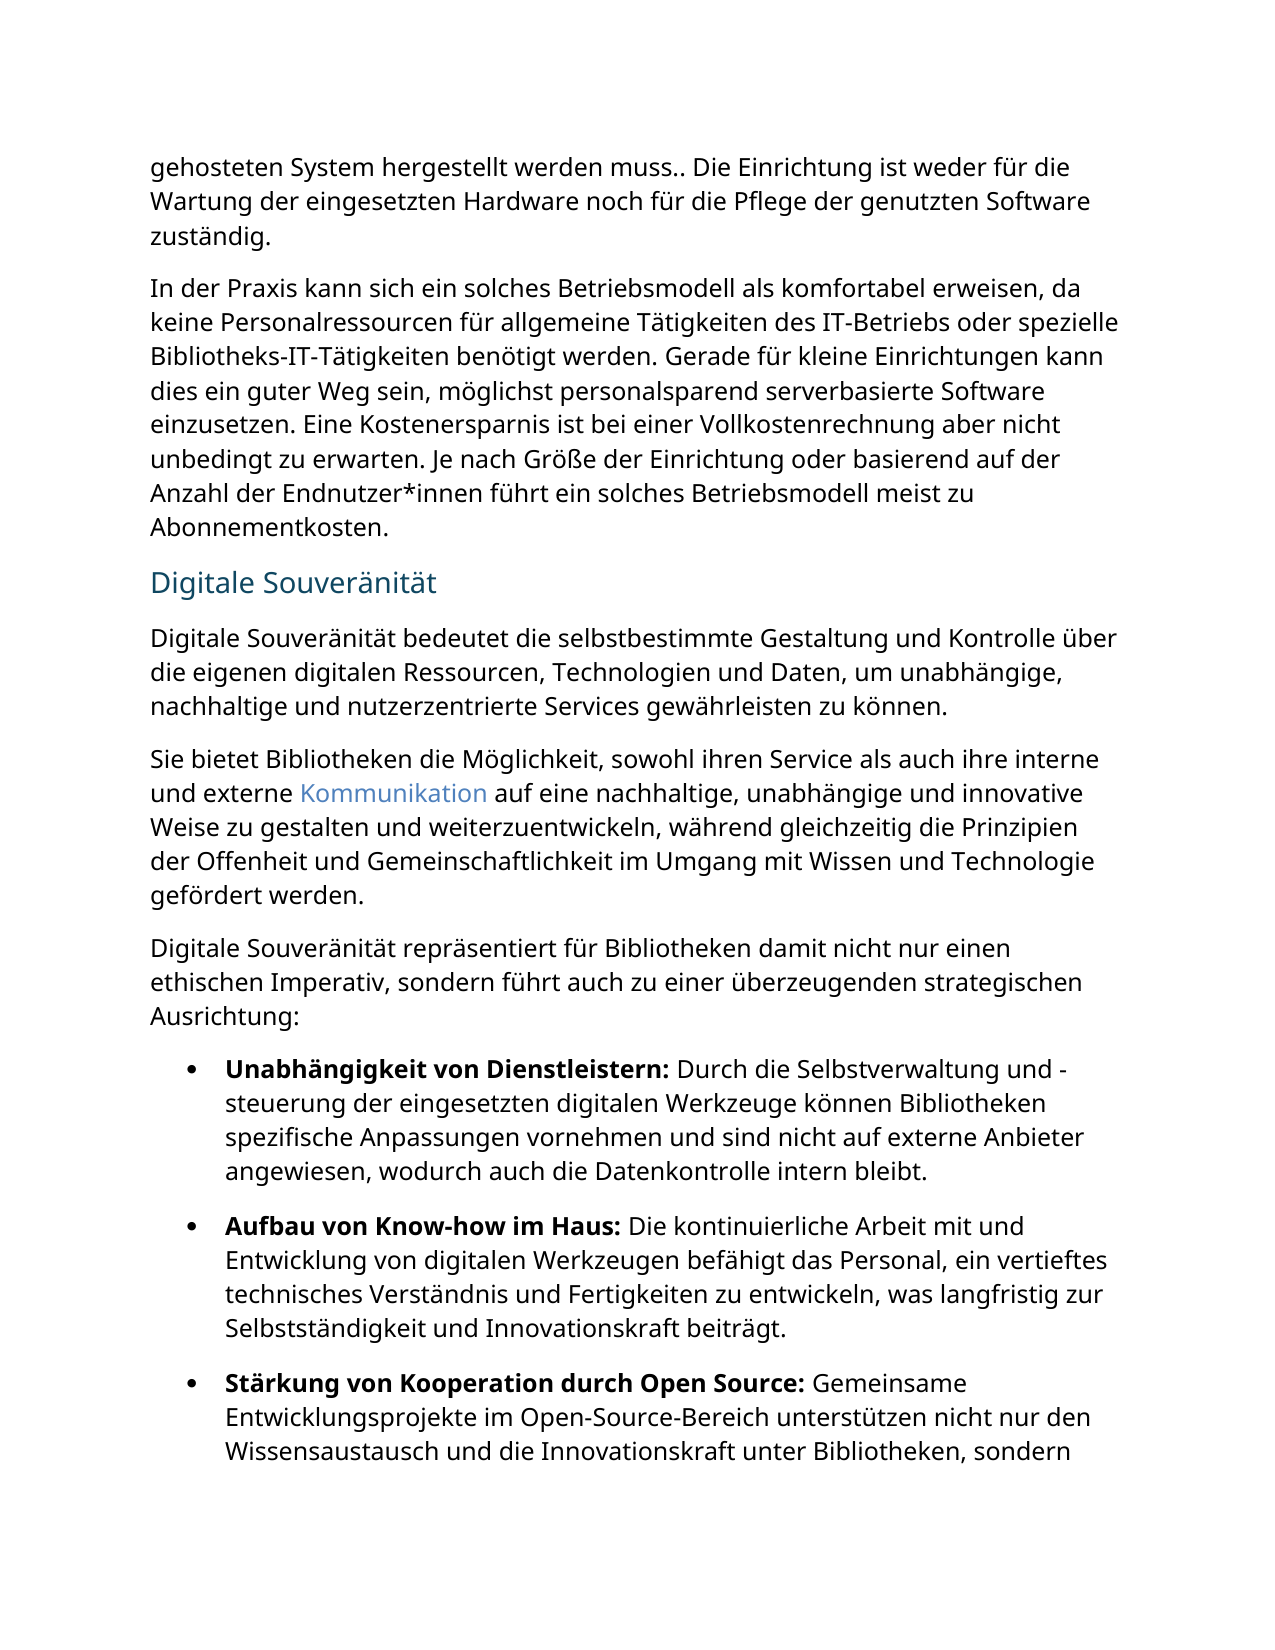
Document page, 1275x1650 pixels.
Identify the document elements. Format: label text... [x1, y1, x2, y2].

text In der Praxis kann sich ein solches Betriebsmodell als komfortabel erweisen, da keine Personalressourcen für allgemeine Tätigkeiten des IT-Betriebs oder spezielle Bibliotheks-IT-Tätigkeiten benötigt werden. Gerade für kleine Einrichtungen kann dies ein guter Weg sein, möglichst personalsparend serverbasierte Software einzusetzen. Eine Kostenersparnis ist bei einer Vollkostenrechnung aber nicht unbedingt zu erwarten. Je nach Größe der Einrichtung oder basierend auf der Anzahl der Endnutzer*innen führt ein solches Betriebsmodell meist zu Abonnementkosten. [150, 271, 1125, 543]
subtitle Digitale Souveränität [150, 562, 1125, 602]
text Digitale Souveränität repräsentiert für Bibliotheken damit nicht nur einen ethischen Imperativ, sondern führt auch zu einer überzeugenden strategischen Ausrichtung: [150, 931, 1125, 1033]
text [150, 150, 1125, 252]
list Aufbau von Know-how im Haus: Die kontinuierliche Arbeit mit und Entwicklung von digitalen Werkzeugen befähigt das Personal, ein vertieftes technisches Verständnis und Fertigkeiten zu entwickeln, was langfristig zur Selbstständigkeit und Innovationskraft beiträgt. [187, 1209, 1125, 1345]
text Sie bietet Bibliotheken die Möglichkeit, sowohl ihren Service als auch ihre interne und externe Kommunikation auf eine nachhaltige, unabhängige und innovative Weise zu gestalten und weiterzuentwickeln, während gleichzeitig die Prinzipien der Offenheit und Gemeinschaftlichkeit im Umgang mit Wissen und Technologie gefördert werden. [150, 742, 1125, 912]
list Unabhängigkeit von Dienstleistern: Durch die Selbstverwaltung und -steuerung der eingesetzten digitalen Werkzeuge können Bibliotheken spezifische Anpassungen vornehmen und sind nicht auf externe Anbieter angewiesen, wodurch auch die Datenkontrolle intern bleibt. [187, 1052, 1125, 1188]
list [187, 1366, 1125, 1468]
text Digitale Souveränität bedeutet die selbstbestimmte Gestaltung und Kontrolle über die eigenen digitalen Ressourcen, Technologien und Daten, um unabhängige, nachhaltige und nutzerzentrierte Services gewährleisten zu können. [150, 621, 1125, 723]
